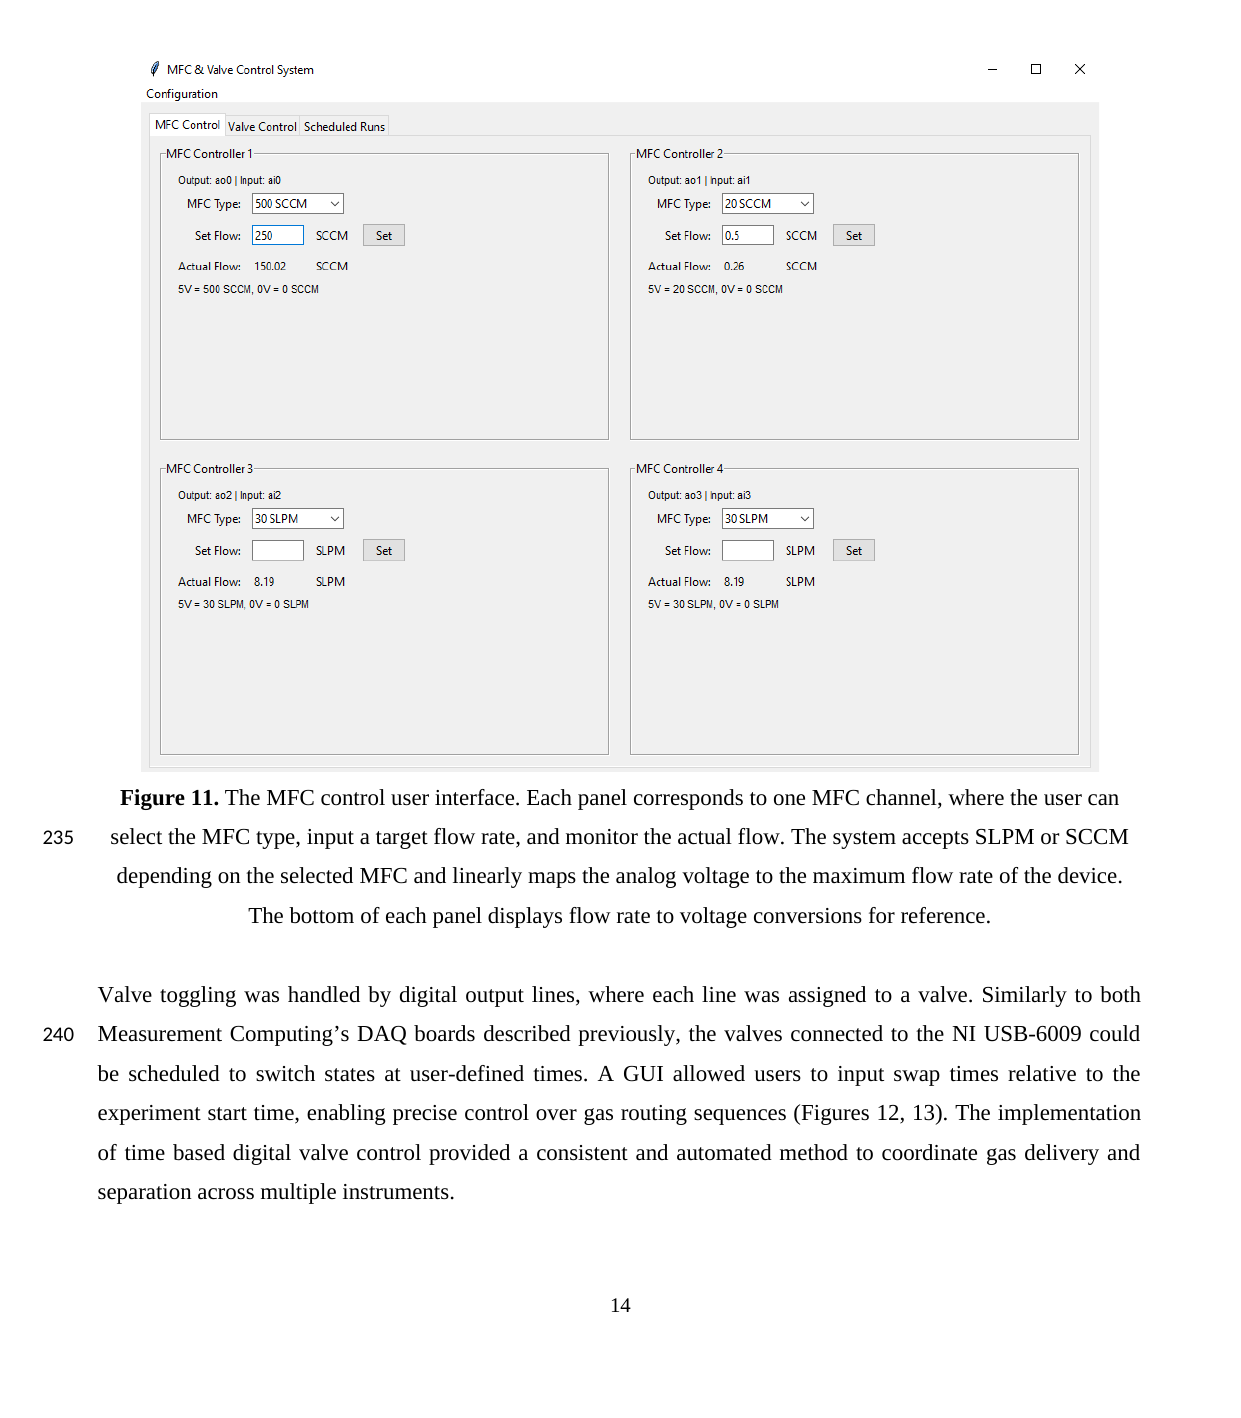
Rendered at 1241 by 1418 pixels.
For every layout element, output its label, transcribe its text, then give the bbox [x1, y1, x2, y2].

text Valve toggling was handled by digital output lines, where each line was assigned to a valve. Similarly to both Measurement Computing’s DAQ boards described previously, the valves connected to the NI USB-6009 could be scheduled to switch states at user-defined times. A GUI allowed users to input swap times relative to the experiment start time, enabling precise control over gas routing sequences (Figures 12, 13). The implementation of time based digital valve control provided a consistent and automated method to coordinate gas delivery and separation across multiple instruments. [97, 981, 1143, 1205]
picture [141, 59, 1100, 772]
text Figure 11. The MFC control user interface. Each panel corresponds to one MFC channel, where the user can select the MFC type, input a target flow rate, and monitor the actual flow. The system accepts SLPM or SCCM depending on the selected MFC and linearly maps the analog voltage to the maximum flow rate of the device. The bottom of each panel displays flow rate to voltage conversions for reference. [97, 784, 1143, 928]
